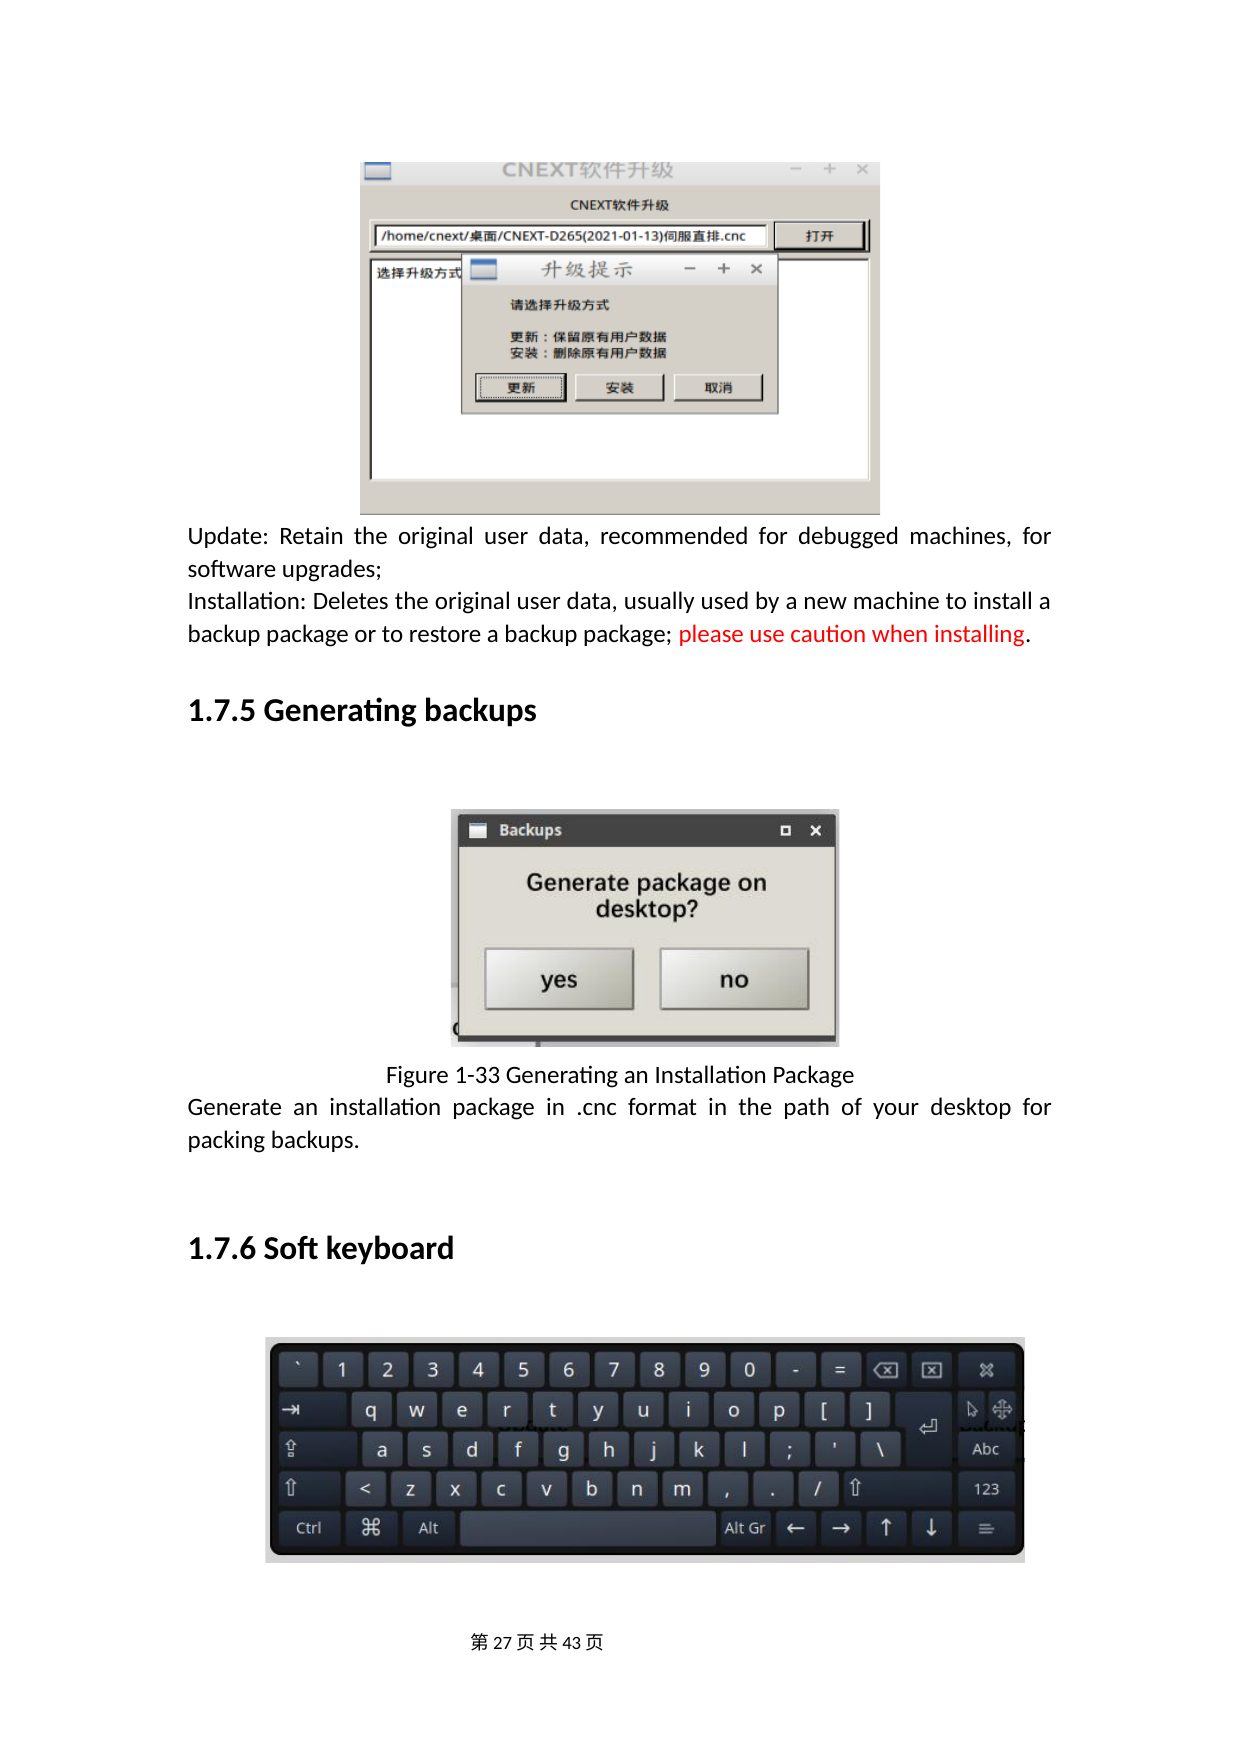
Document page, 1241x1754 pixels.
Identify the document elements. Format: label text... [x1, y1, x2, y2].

subtitle 1.7.5 Generating backups [187, 677, 1053, 742]
subtitle 1.7.6 Soft keyboard [187, 1215, 1053, 1280]
picture [450, 809, 840, 1047]
picture [360, 162, 881, 515]
text Figure 1-33 Generating an Installation Package [187, 1058, 1053, 1090]
text Update: Retain the original user data, recommended for debugged machines, for software upgrades; [187, 519, 1053, 584]
text Generate an installation package in .cnc format in the path of your desktop for packing backups. [187, 1090, 1053, 1155]
picture [265, 1337, 1025, 1563]
text Installation: Deletes the original user data, usually used by a new machine to install a backup package or to restore a backup package; please use caution when installing. [187, 584, 1053, 649]
